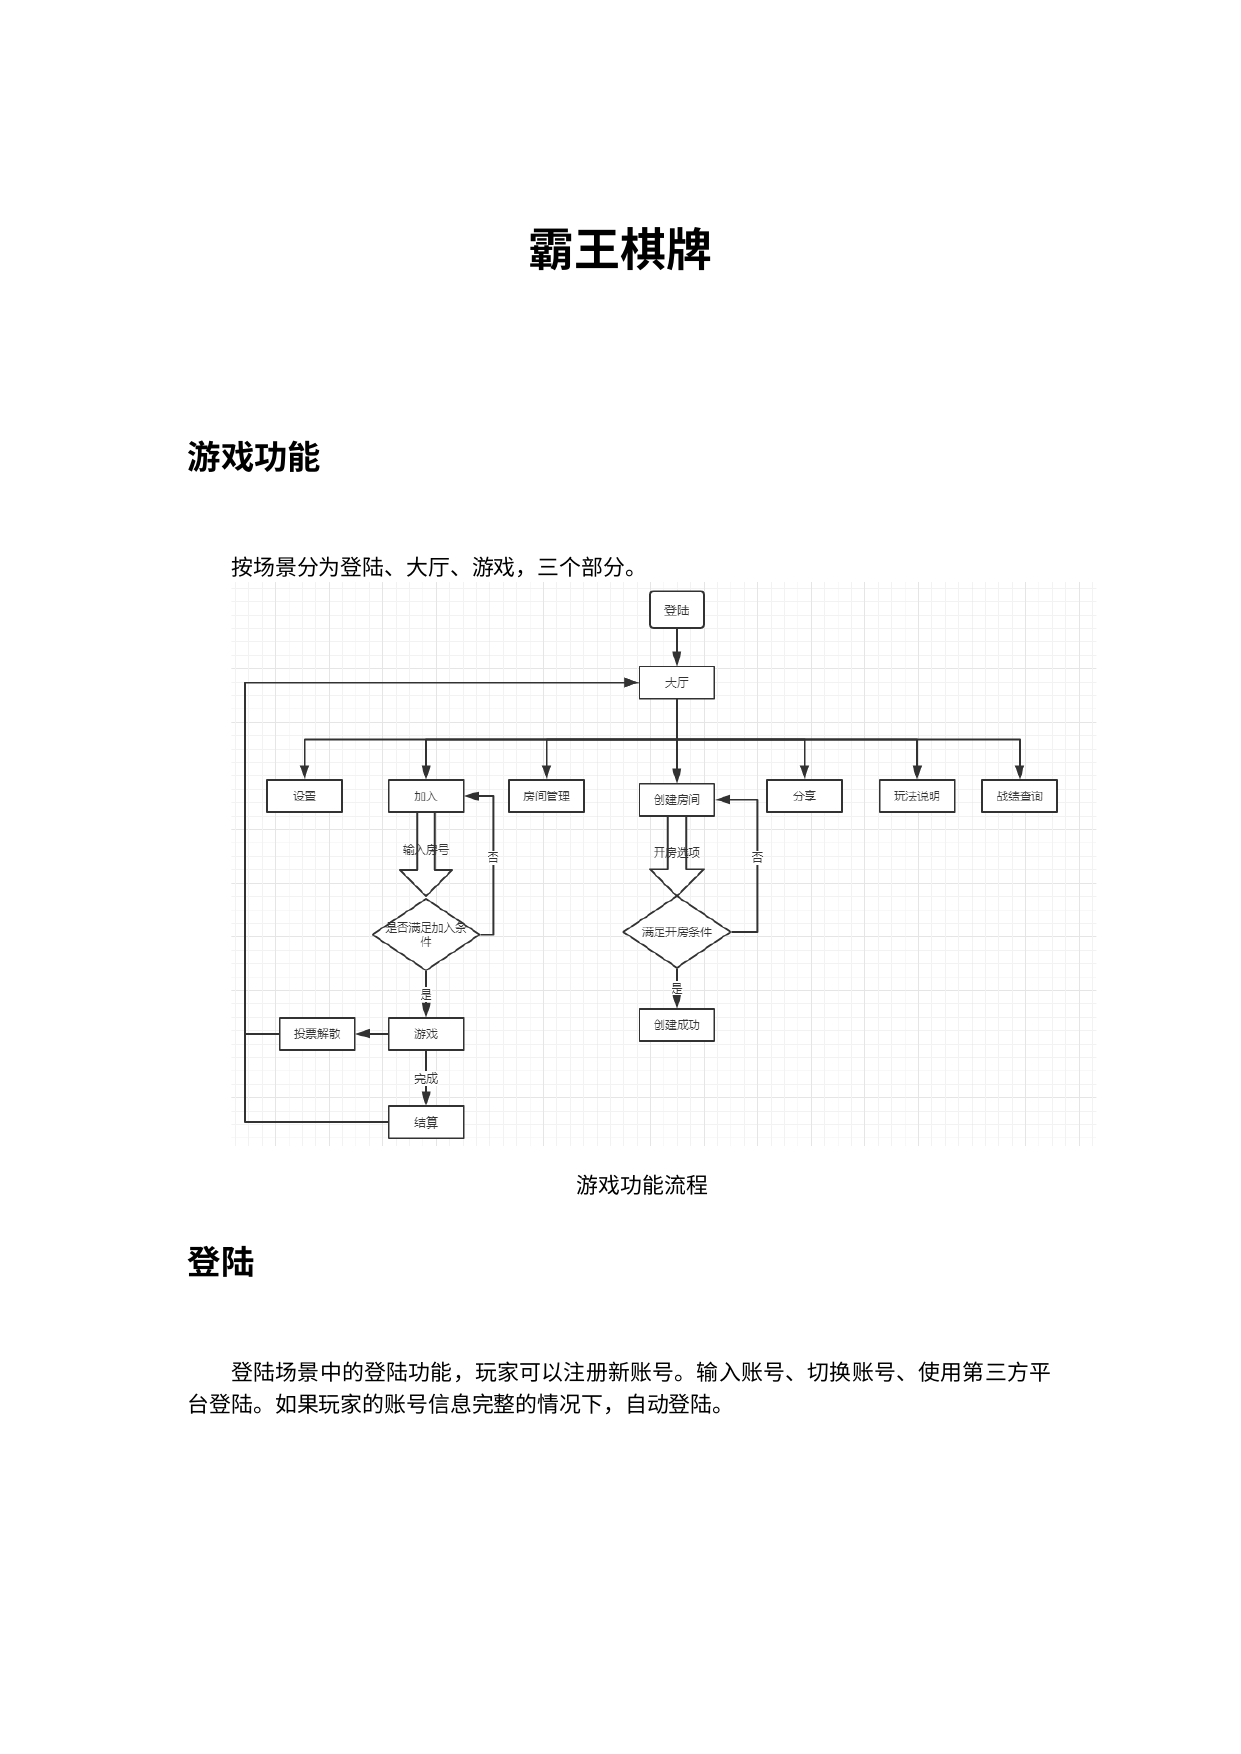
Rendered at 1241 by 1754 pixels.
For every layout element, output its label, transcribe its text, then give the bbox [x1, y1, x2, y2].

subtitle 游戏功能 [187, 423, 1053, 488]
subtitle 霸王棋牌 [187, 197, 1053, 295]
text 按场景分为登陆、大厅、游戏，三个部分。 [187, 550, 1053, 582]
picture [231, 582, 1097, 1146]
text 登陆场景中的登陆功能，玩家可以注册新账号。输入账号、切换账号、使用第三方平台登陆。如果玩家的账号信息完整的情况下，自动登陆。 [187, 1354, 1053, 1419]
subtitle 登陆 [187, 1227, 1053, 1292]
text 游戏功能流程 [187, 1167, 1053, 1200]
